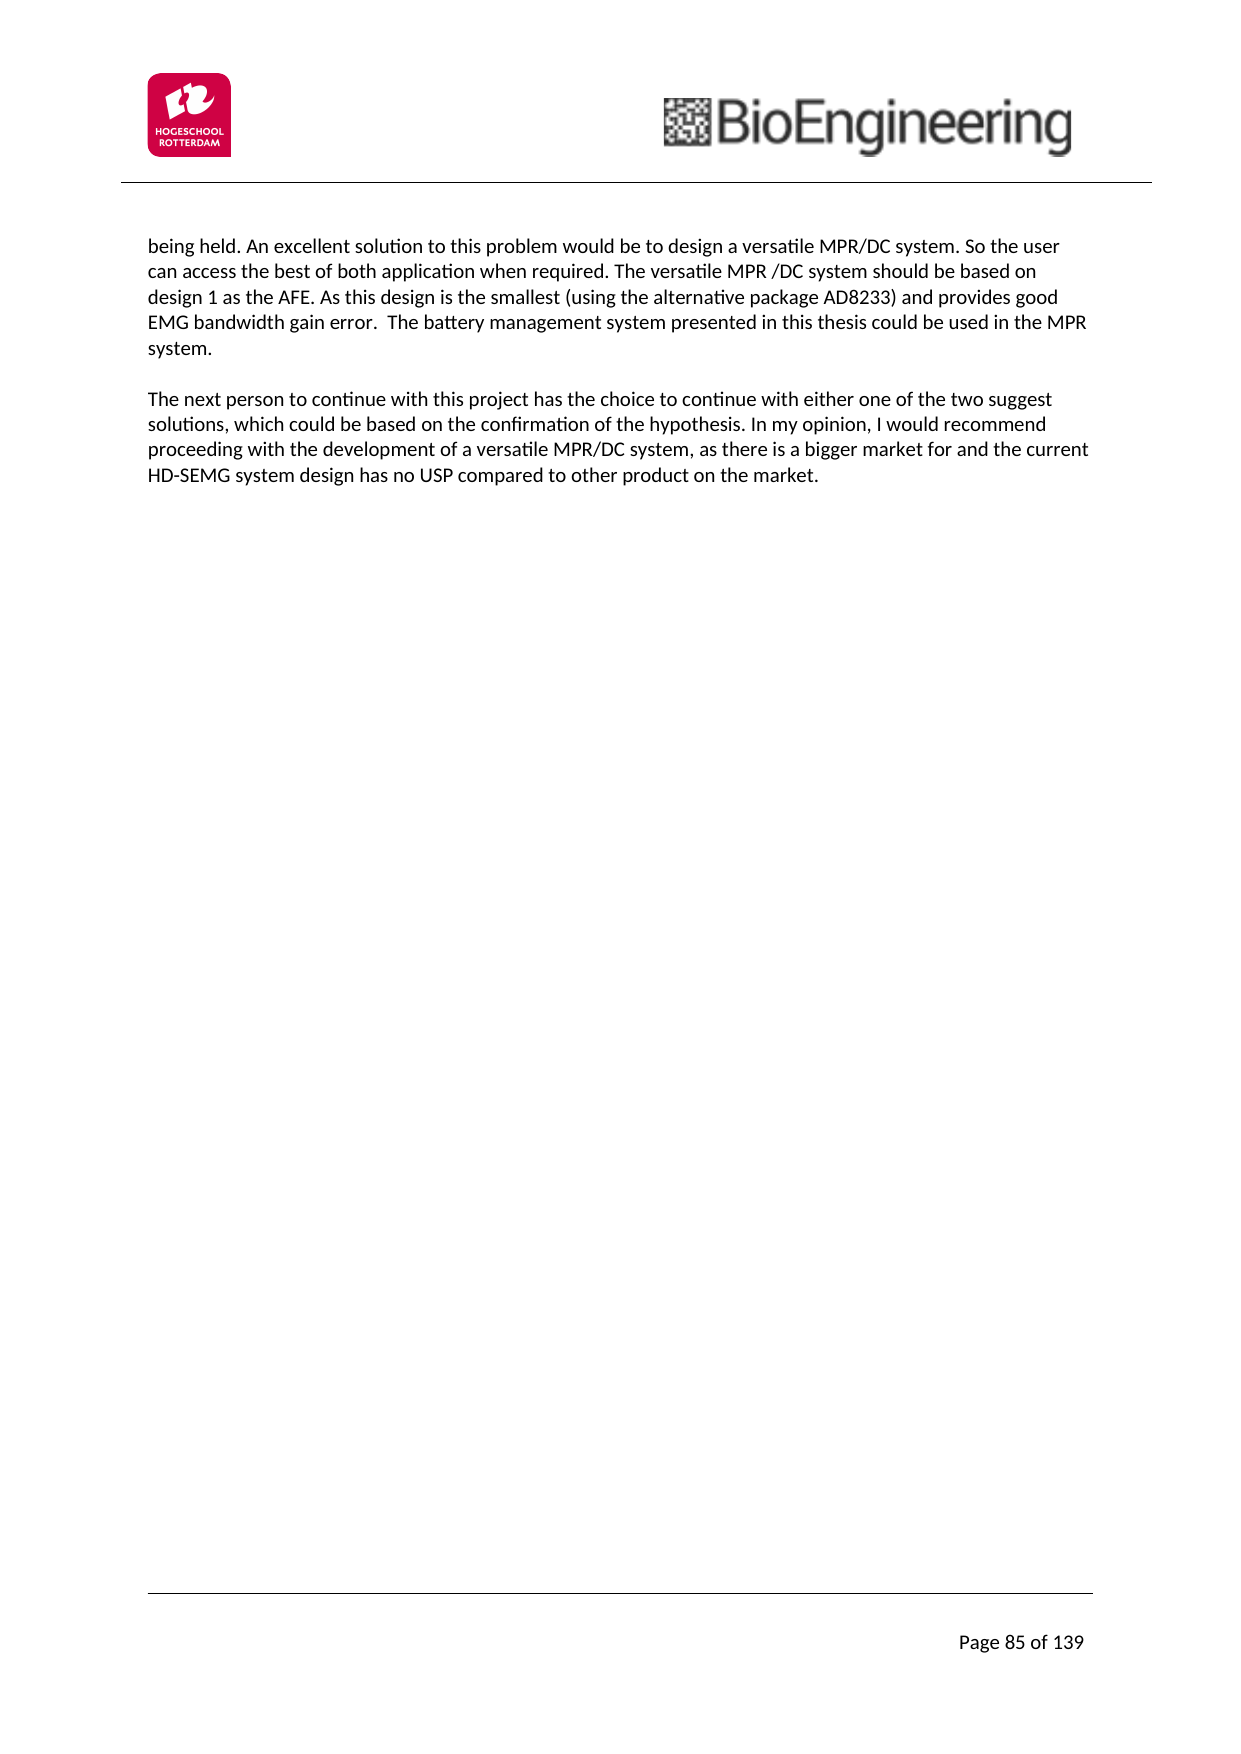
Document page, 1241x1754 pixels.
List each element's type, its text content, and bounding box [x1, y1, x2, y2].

picture [147, 73, 231, 157]
text The next person to continue with this project has the choice to continue with either one of the two suggest solutions, which could be based on the confirmation of the hypothesis. In my opinion, I would recommend proceeding with the development of a versatile MPR/DC system, as there is a bigger market for and the current HD-SEMG system design has no USP compared to other product on the market. [148, 386, 1093, 487]
picture [663, 98, 1072, 157]
